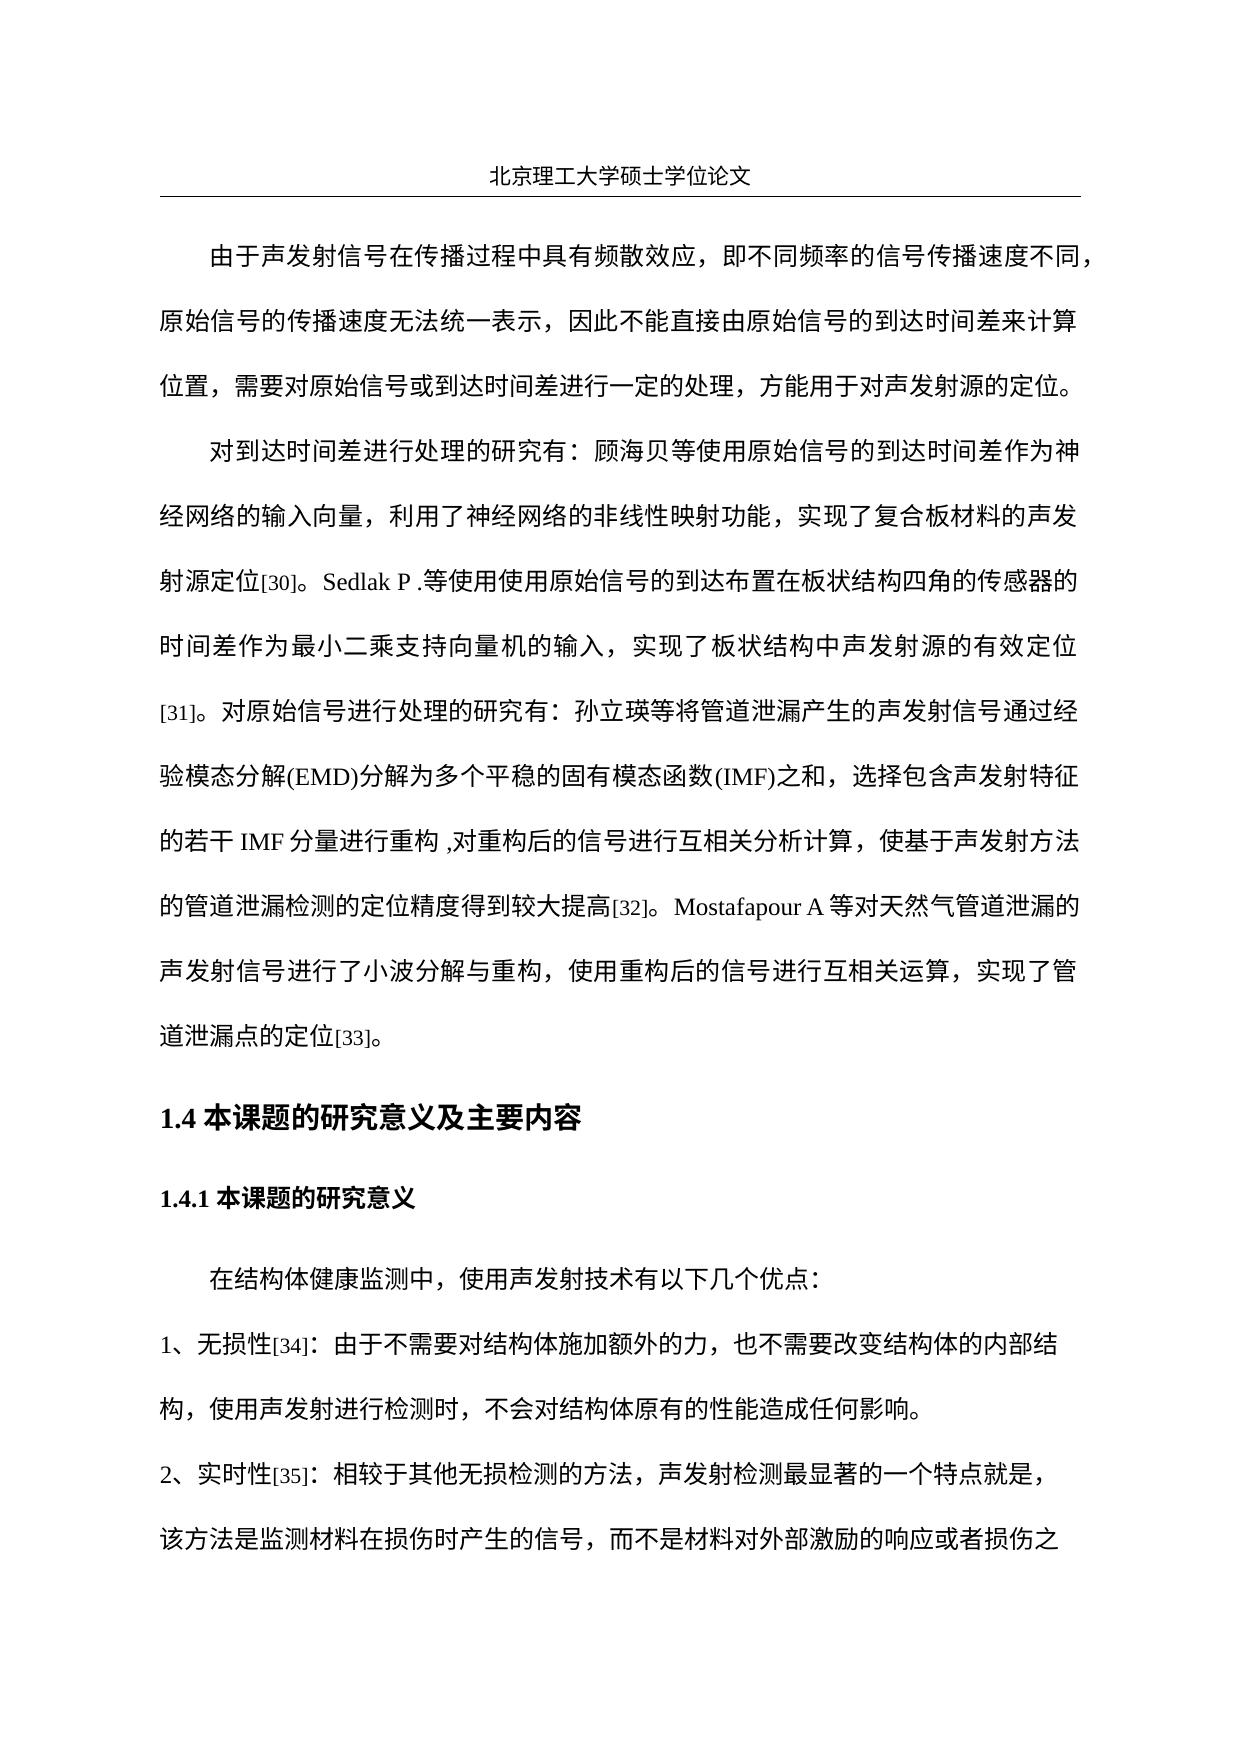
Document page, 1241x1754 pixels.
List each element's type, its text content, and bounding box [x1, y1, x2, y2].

text 在结构体健康监测中，使用声发射技术有以下几个优点： [159, 1246, 1081, 1311]
text 由于声发射信号在传播过程中具有频散效应，即不同频率的信号传播速度不同，原始信号的传播速度无法统一表示，因此不能直接由原始信号的到达时间差来计算位置，需要对原始信号或到达时间差进行一定的处理，方能用于对声发射源的定位。 [159, 222, 1081, 417]
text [159, 1441, 1081, 1571]
text 1、无损性[34]：由于不需要对结构体施加额外的力，也不需要改变结构体的内部结构，使用声发射进行检测时，不会对结构体原有的性能造成任何影响。 [159, 1311, 1081, 1441]
text 对到达时间差进行处理的研究有：顾海贝等使用原始信号的到达时间差作为神经网络的输入向量，利用了神经网络的非线性映射功能，实现了复合板材料的声发射源定位[30]。Sedlak P .等使用使用原始信号的到达布置在板状结构四角的传感器的时间差作为最小二乘支持向量机的输入，实现了板状结构中声发射源的有效定位[31]。对原始信号进行处理的研究有：孙立瑛等将管道泄漏产生的声发射信号通过经验模态分解(EMD)分解为多个平稳的固有模态函数(IMF)之和，选择包含声发射特征的若干IMF分量进行重构 ,对重构后的信号进行互相关分析计算，使基于声发射方法的管道泄漏检测的定位精度得到较大提高[32]。Mostafapour A 等对天然气管道泄漏的声发射信号进行了小波分解与重构，使用重构后的信号进行互相关运算，实现了管道泄漏点的定位[33]。 [159, 417, 1081, 1067]
text 1.4 本课题的研究意义及主要内容 [159, 1083, 1081, 1148]
text 1.4.1 本课题的研究意义 [159, 1164, 1081, 1229]
